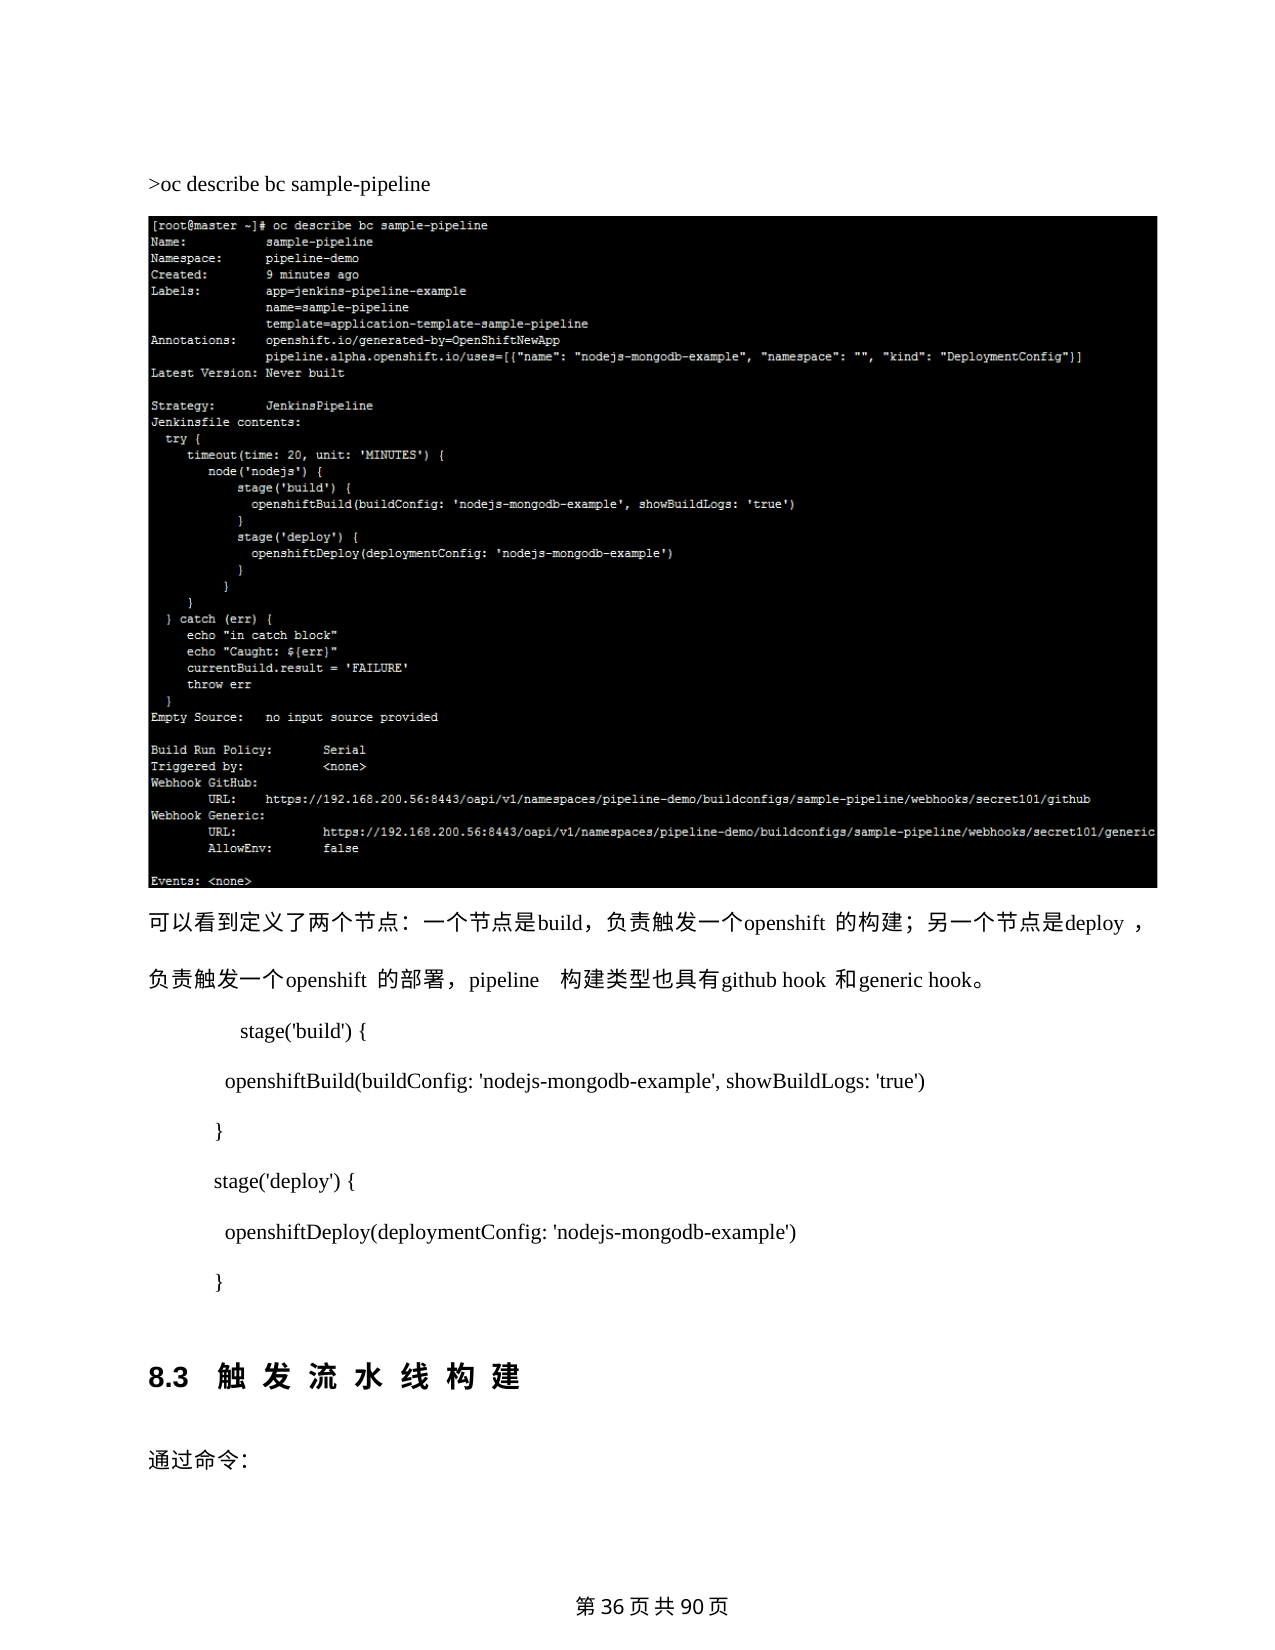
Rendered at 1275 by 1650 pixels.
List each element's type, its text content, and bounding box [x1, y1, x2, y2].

text >oc describe bc sample-pipeline [148, 165, 1156, 202]
subtitle 触发流水线构建 [148, 1338, 1156, 1413]
picture [148, 216, 1158, 888]
text 通过命令： [148, 1440, 1156, 1478]
text stage('deploy') { [148, 1162, 1156, 1200]
text 可以看到定义了两个节点：一个节点是build，负责触发一个openshift的构建；另一个节点是deploy，负责触发一个openshift的部署，pipeline构建类型也具有github hook和generic hook。 [148, 902, 1156, 996]
text } [148, 1112, 1156, 1150]
text stage('build') { [148, 1012, 1156, 1049]
text openshiftDeploy(deploymentConfig: 'nodejs-mongodb-example') [148, 1212, 1156, 1250]
text } [148, 1263, 1156, 1300]
text openshiftBuild(buildConfig: 'nodejs-mongodb-example', showBuildLogs: 'true') [148, 1062, 1156, 1100]
